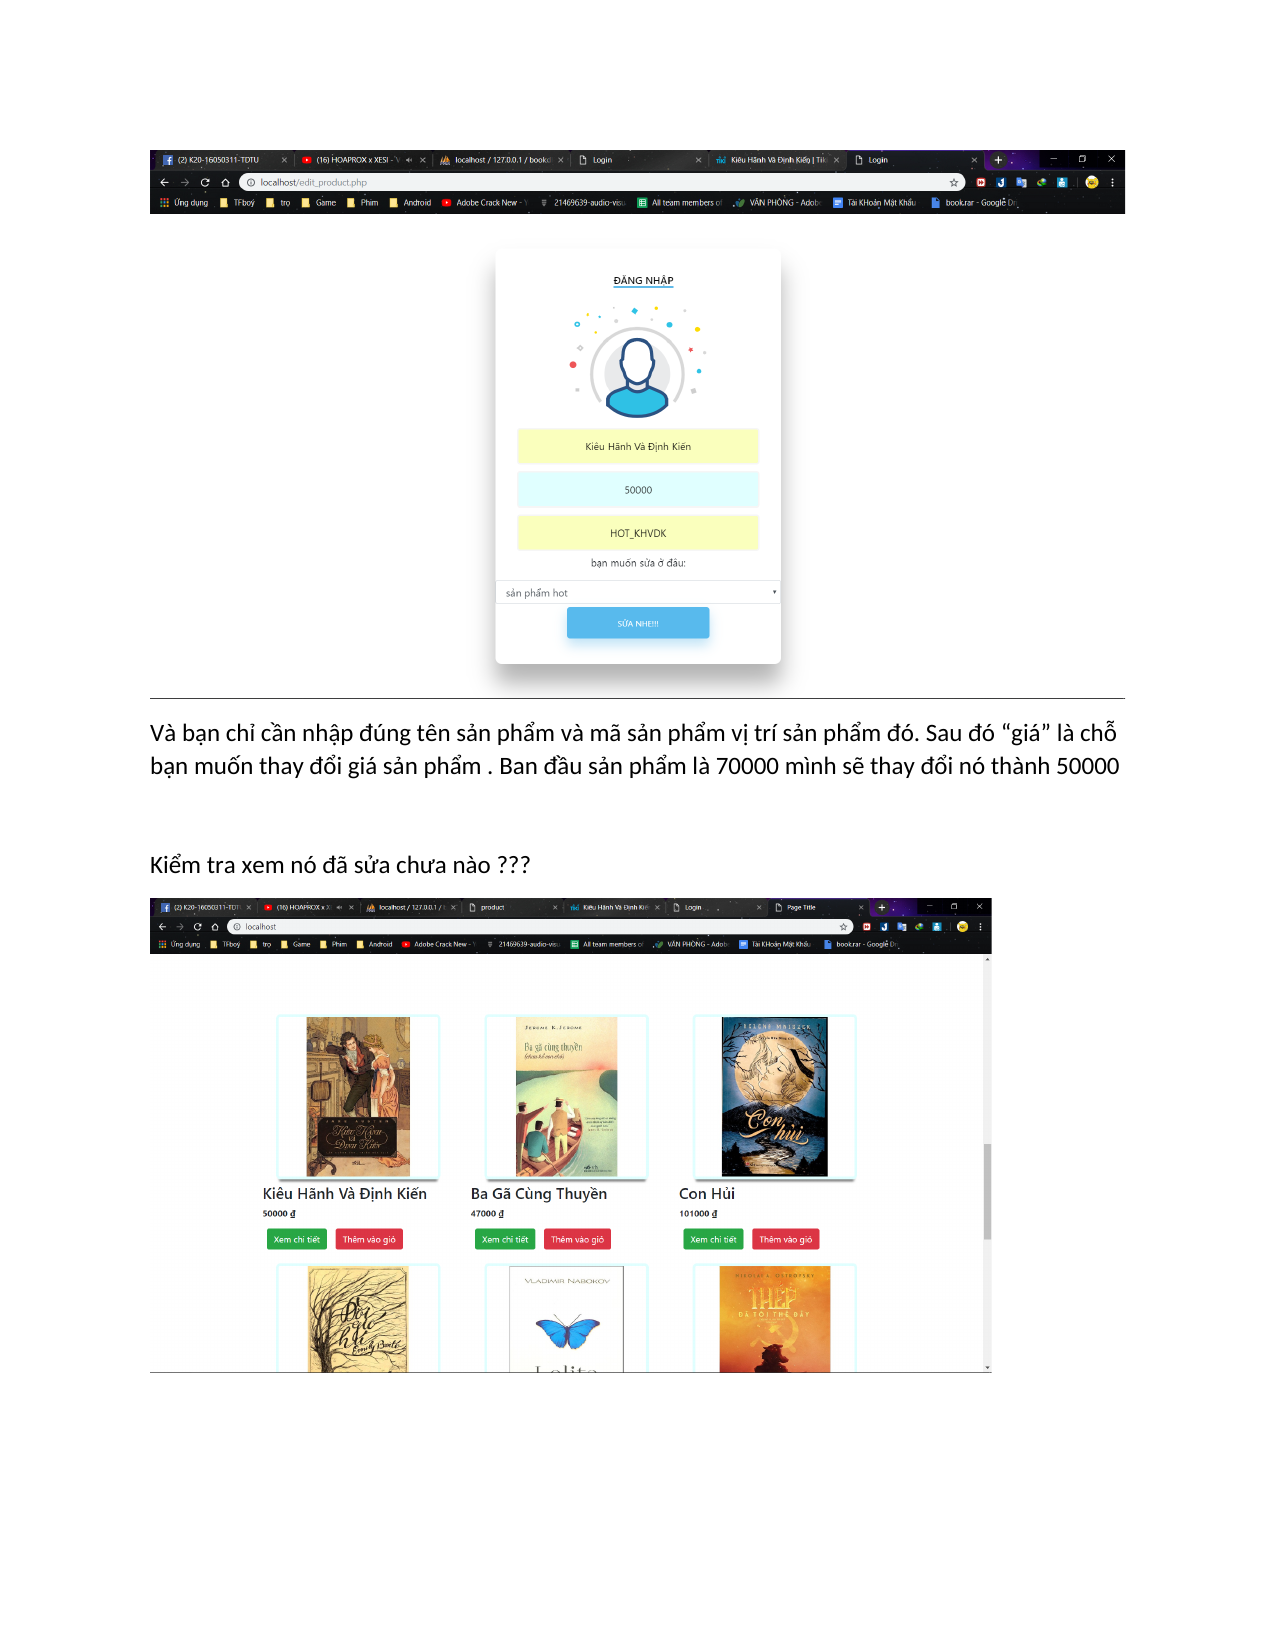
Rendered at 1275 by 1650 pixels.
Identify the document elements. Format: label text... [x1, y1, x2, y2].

picture [150, 150, 1125, 699]
text Kiểm tra xem nó đã sửa chưa nào ??? [150, 849, 1125, 880]
picture [150, 898, 992, 1373]
text Và bạn chỉ cần nhập đúng tên sản phẩm và mã sản phẩm vị trí sản phẩm đó. Sau đó “giá” là chỗ bạn muốn thay đổi giá sản phẩm . Ban đầu sản phẩm là 70000 mình sẽ thay đổi nó thành 50000 [150, 717, 1125, 781]
